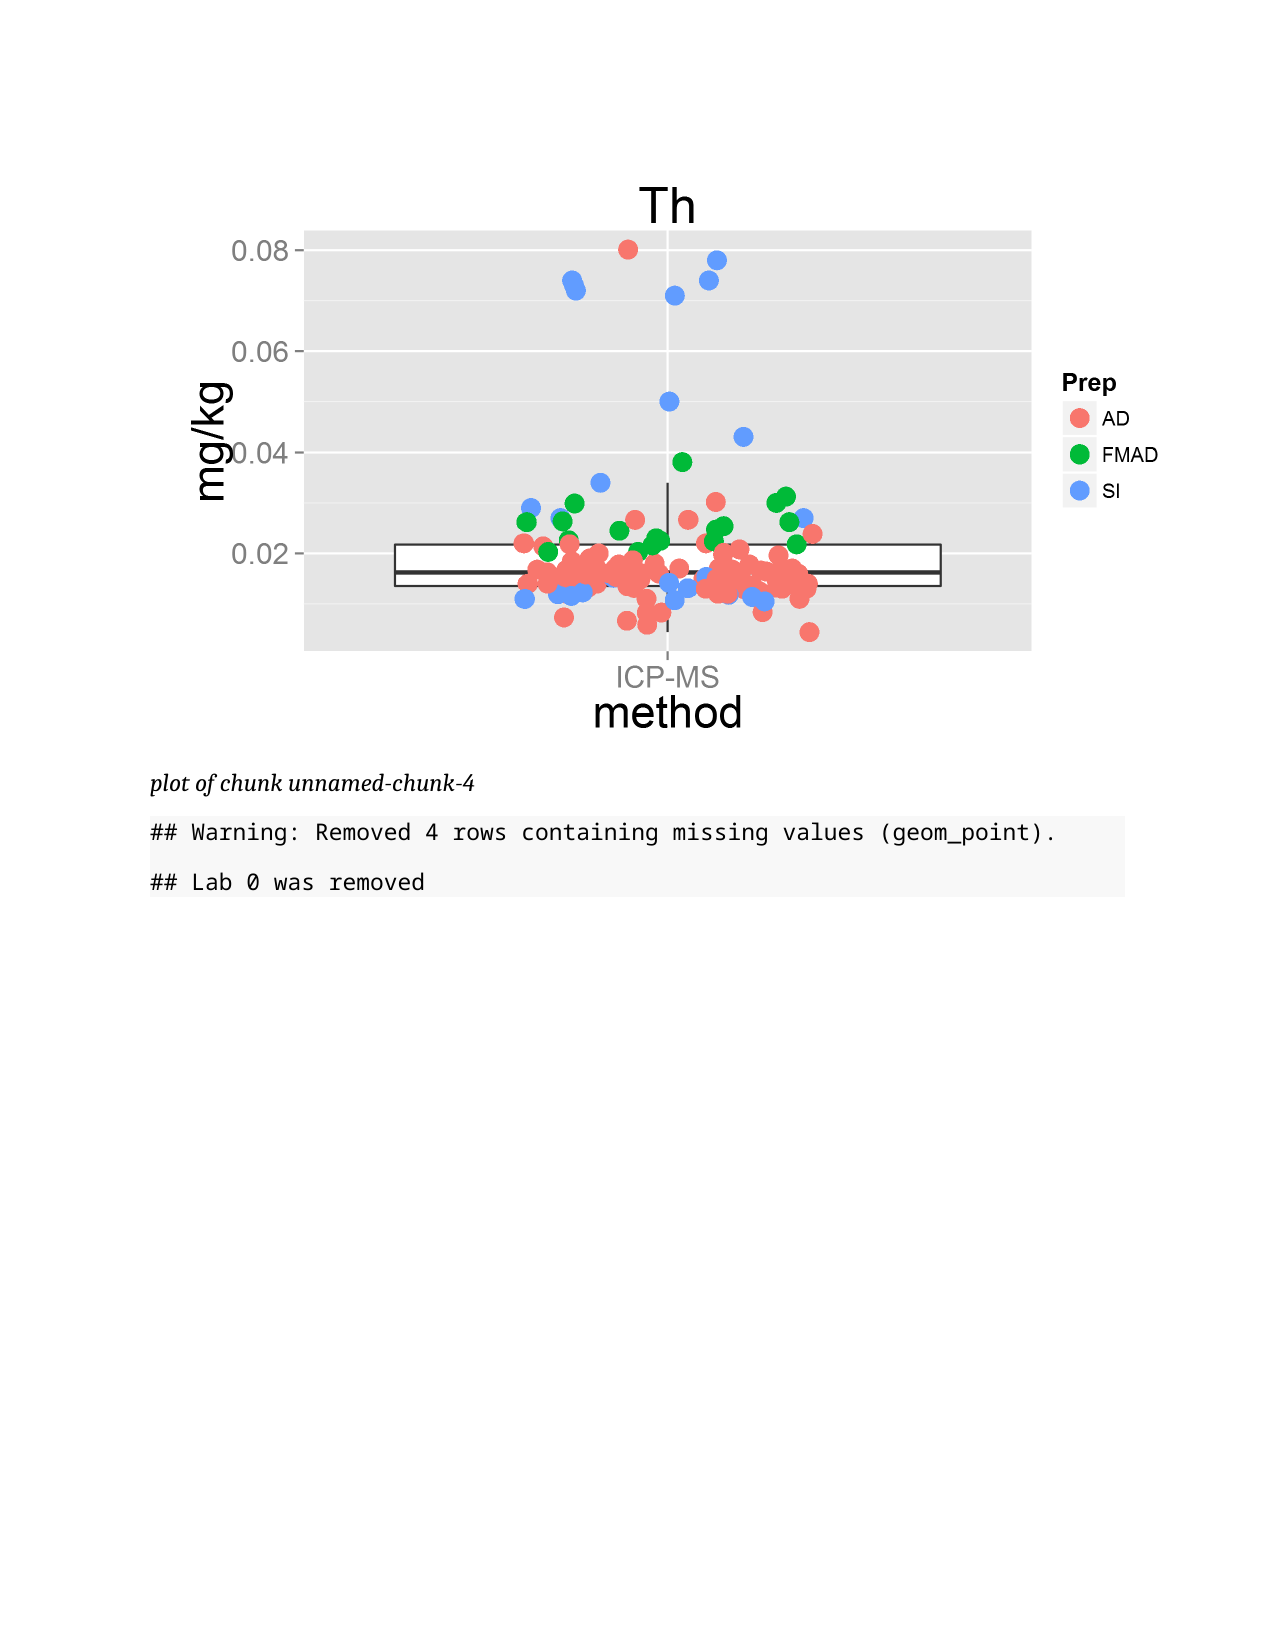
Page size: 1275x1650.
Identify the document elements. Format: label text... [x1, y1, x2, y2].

text ## Lab 0 was removed [150, 866, 1125, 897]
picture [168, 150, 1221, 750]
text plot of chunk unnamed-chunk-4 [150, 769, 1125, 797]
text ## Warning: Removed 4 rows containing missing values (geom_point). [150, 816, 1125, 847]
